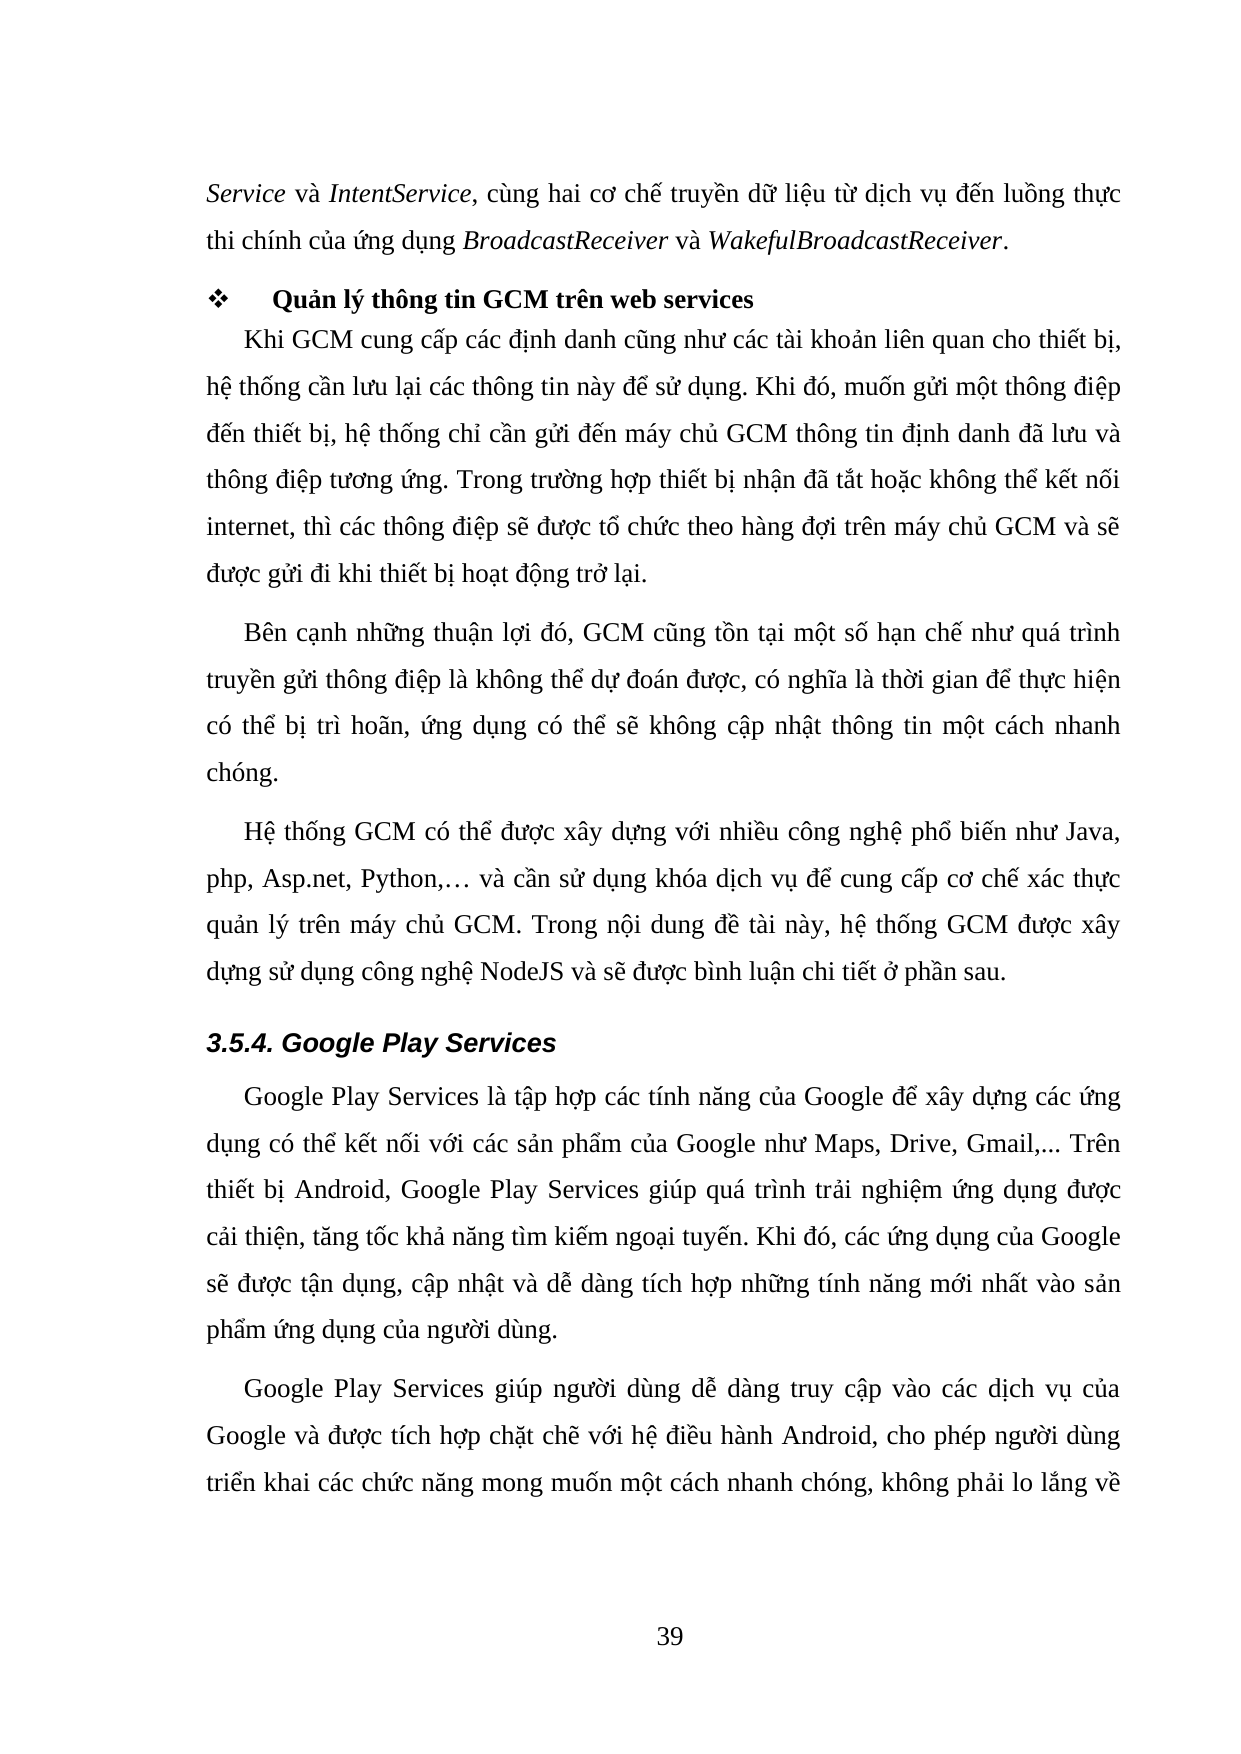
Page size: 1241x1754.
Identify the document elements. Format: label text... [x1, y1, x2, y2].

text Khi GCM cung cấp các định danh cũng như các tài khoản liên quan cho thiết bị, hệ thống cần lưu lại các thông tin này để sử dụng. Khi đó, muốn gửi một thông điệp đến thiết bị, hệ thống chỉ cần gửi đến máy chủ GCM thông tin định danh đã lưu và thông điệp tương ứng. Trong trường hợp thiết bị nhận đã tắt hoặc không thể kết nối internet, thì các thông điệp sẽ được tổ chức theo hàng đợi trên máy chủ GCM và sẽ được gửi đi khi thiết bị hoạt động trở lại. [206, 324, 1122, 588]
text Bên cạnh những thuận lợi đó, GCM cũng tồn tại một số hạn chế như quá trình truyền gửi thông điệp là không thể dự đoán được, có nghĩa là thời gian để thực hiện có thể bị trì hoãn, ứng dụng có thể sẽ không cập nhật thông tin một cách nhanh chóng. [206, 616, 1122, 787]
text Hệ thống GCM có thể được xây dựng với nhiều công nghệ phổ biến như Java, php, Asp.net, Python,… và cần sử dụng khóa dịch vụ để cung cấp cơ chế xác thực quản lý trên máy chủ GCM. Trong nội dung đề tài này, hệ thống GCM được xây dựng sử dụng công nghệ NodeJS và sẽ được bình luận chi tiết ở phần sau. [206, 815, 1122, 986]
text Quản lý thông tin GCM trên web services [206, 283, 1122, 314]
text Google Play Services là tập hợp các tính năng của Google để xây dựng các ứng dụng có thể kết nối với các sản phẩm của Google như Maps, Drive, Gmail,... Trên thiết bị Android, Google Play Services giúp quá trình trải nghiệm ứng dụng được cải thiện, tăng tốc khả năng tìm kiếm ngoại tuyến. Khi đó, các ứng dụng của Google sẽ được tận dụng, cập nhật và dễ dàng tích hợp những tính năng mới nhất vào sản phẩm ứng dụng của người dùng. [206, 1080, 1122, 1344]
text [206, 177, 1122, 255]
subtitle Google Play Services [206, 1027, 1122, 1058]
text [206, 1373, 1122, 1497]
